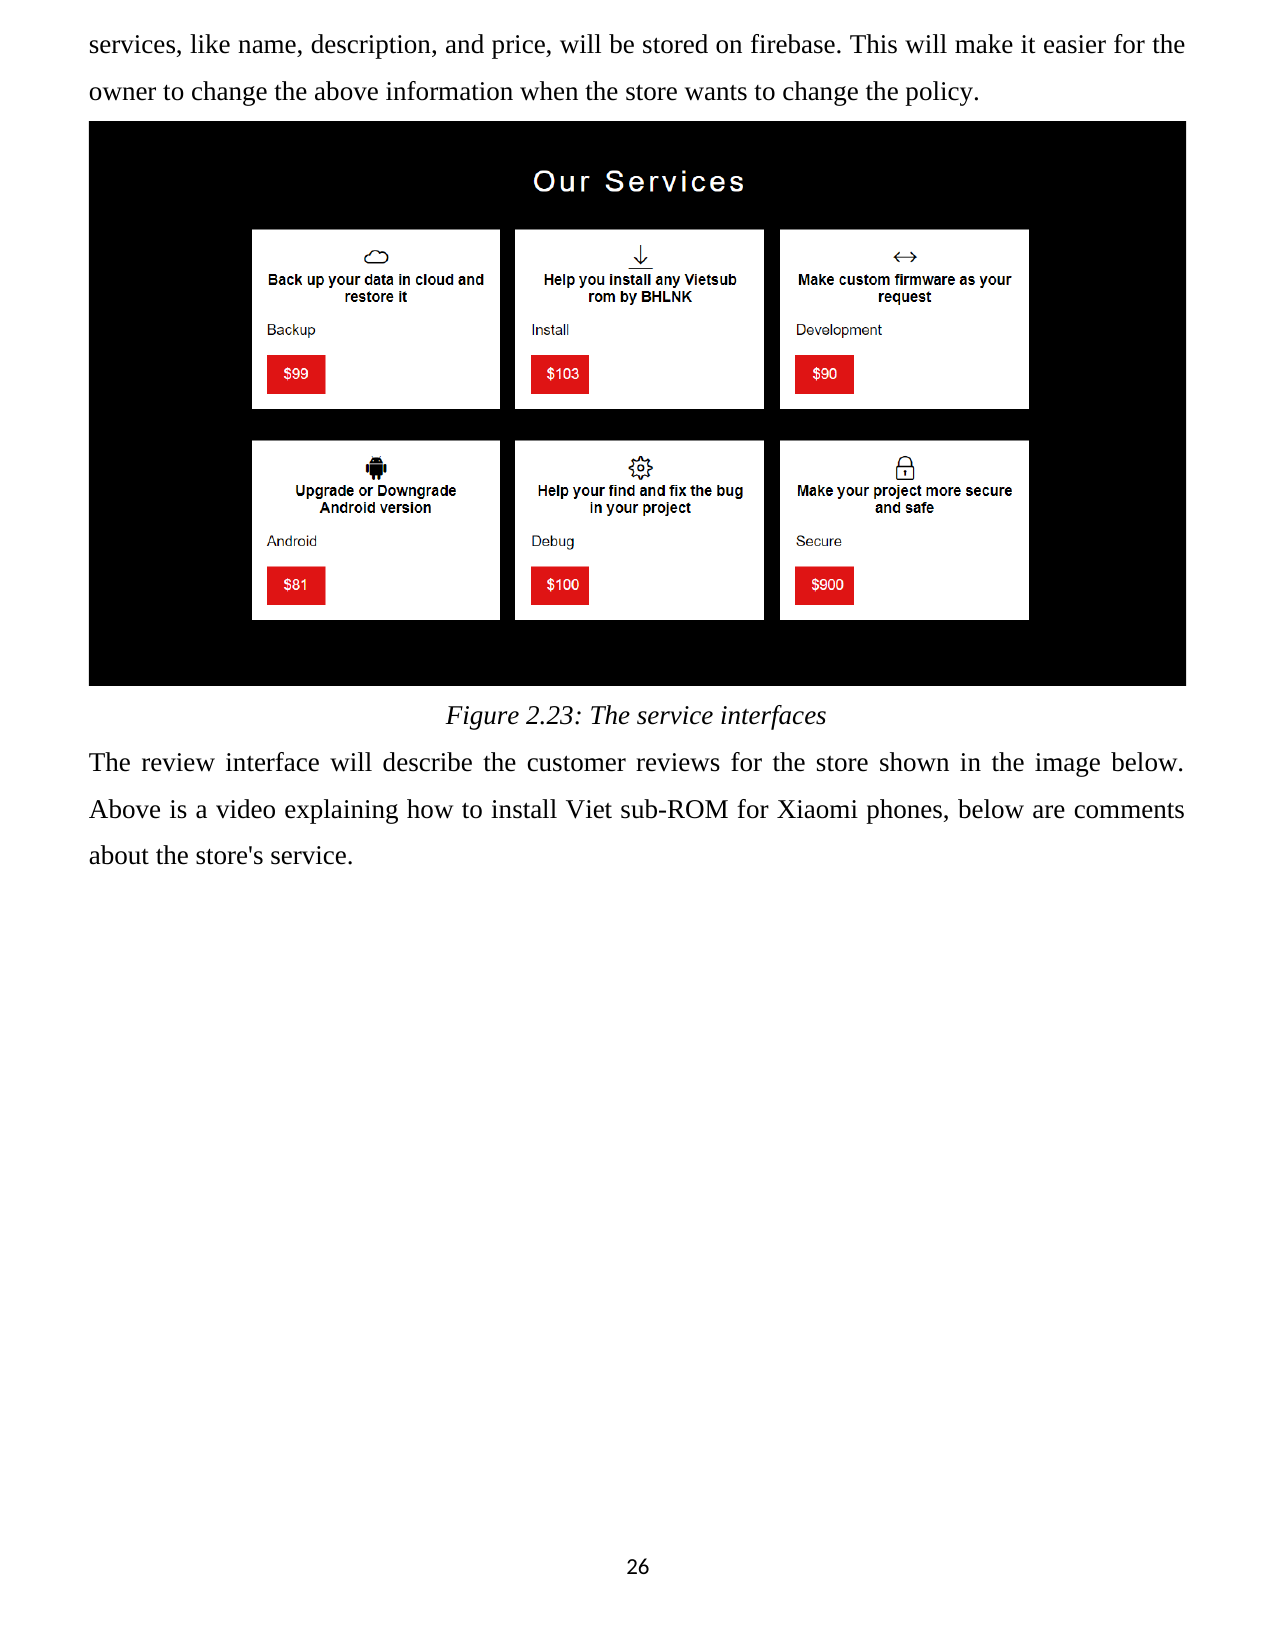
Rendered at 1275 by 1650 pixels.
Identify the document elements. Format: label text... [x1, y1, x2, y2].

text Figure 2.23: The service interfaces [89, 699, 1186, 731]
picture [88, 121, 1187, 686]
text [89, 28, 1186, 106]
text The review interface will describe the customer reviews for the store shown in the image below. Above is a video explaining how to install Viet sub-ROM for Xiaomi phones, below are comments about the store's service. [89, 746, 1186, 871]
